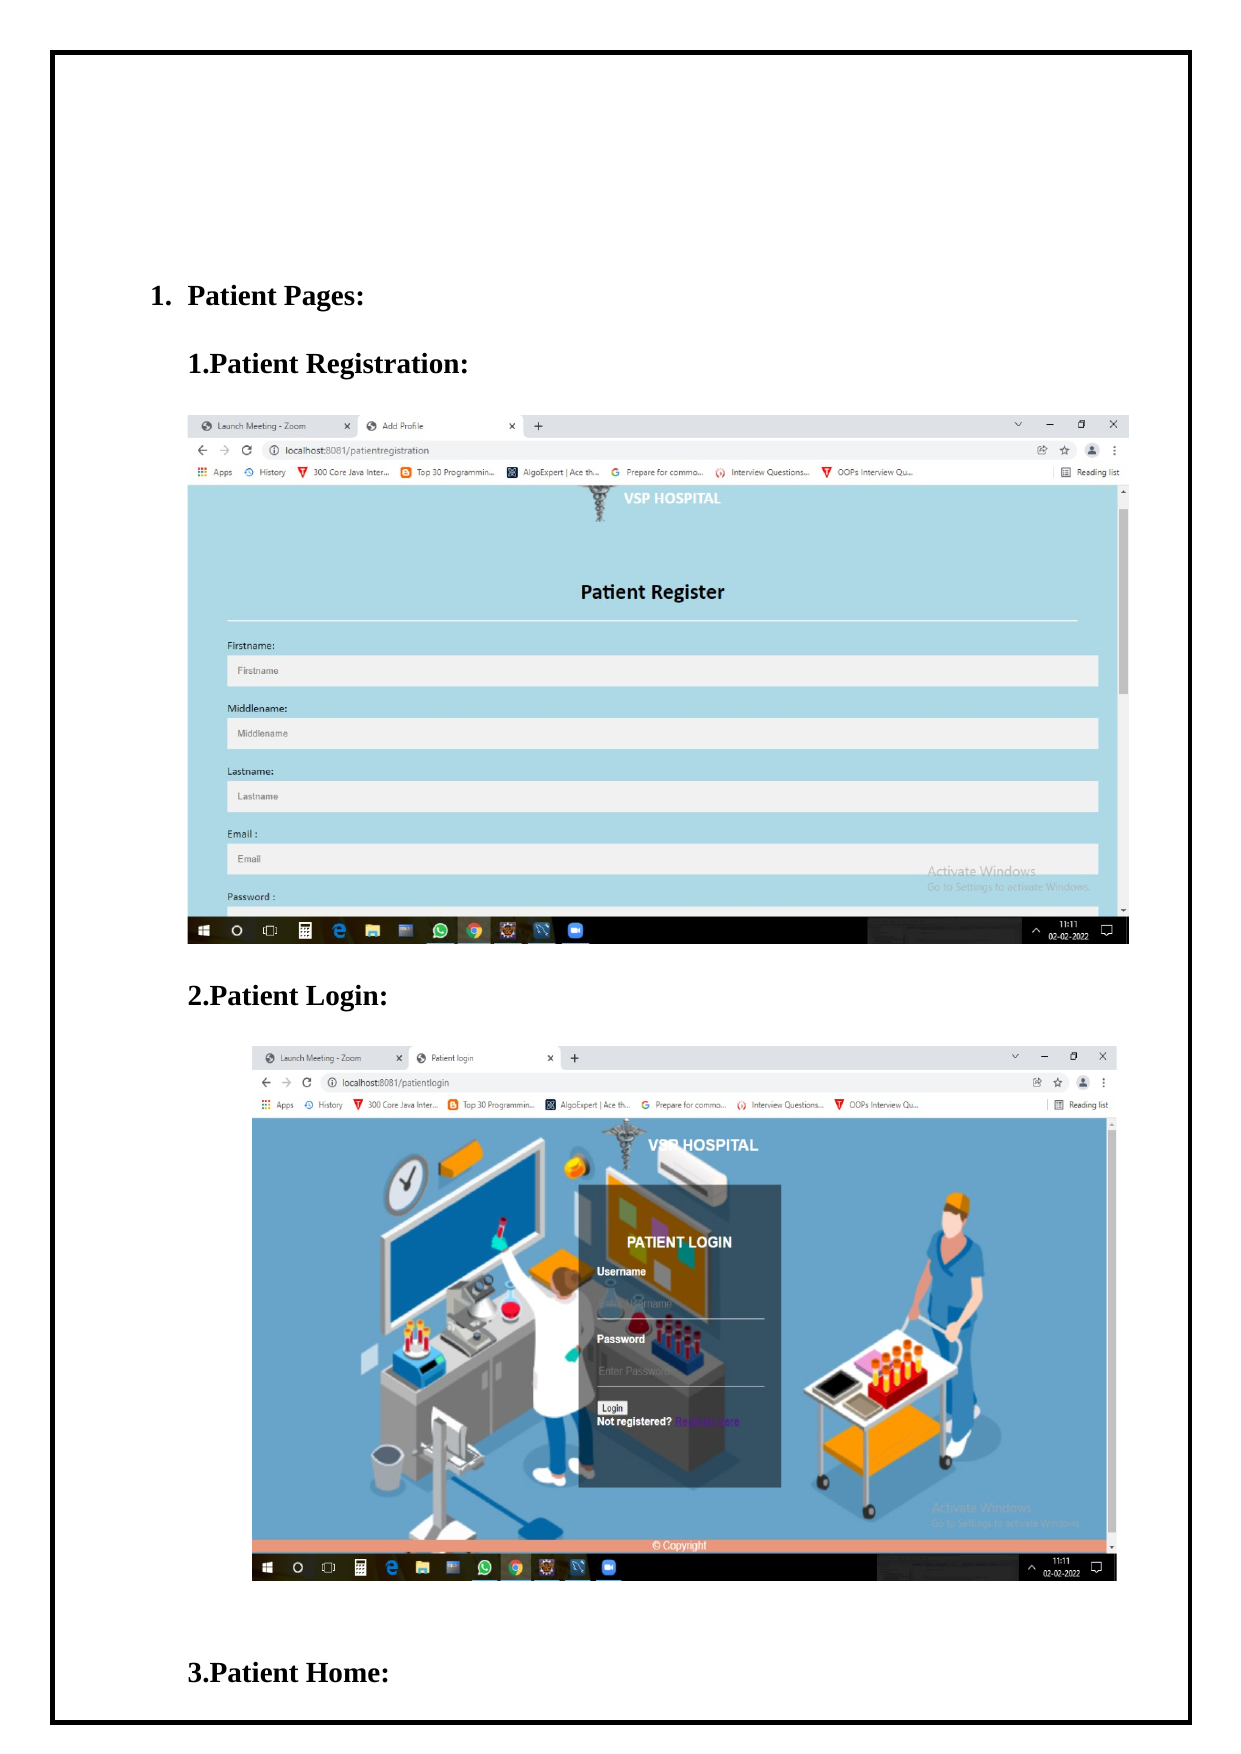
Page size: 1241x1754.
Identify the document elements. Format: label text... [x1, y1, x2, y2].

text 3.Patient Home: [187, 1655, 1128, 1689]
list Patient Pages: [150, 278, 1128, 312]
text 1.Patient Registration: [187, 347, 1128, 380]
text 2.Patient Login: [187, 978, 1128, 1012]
